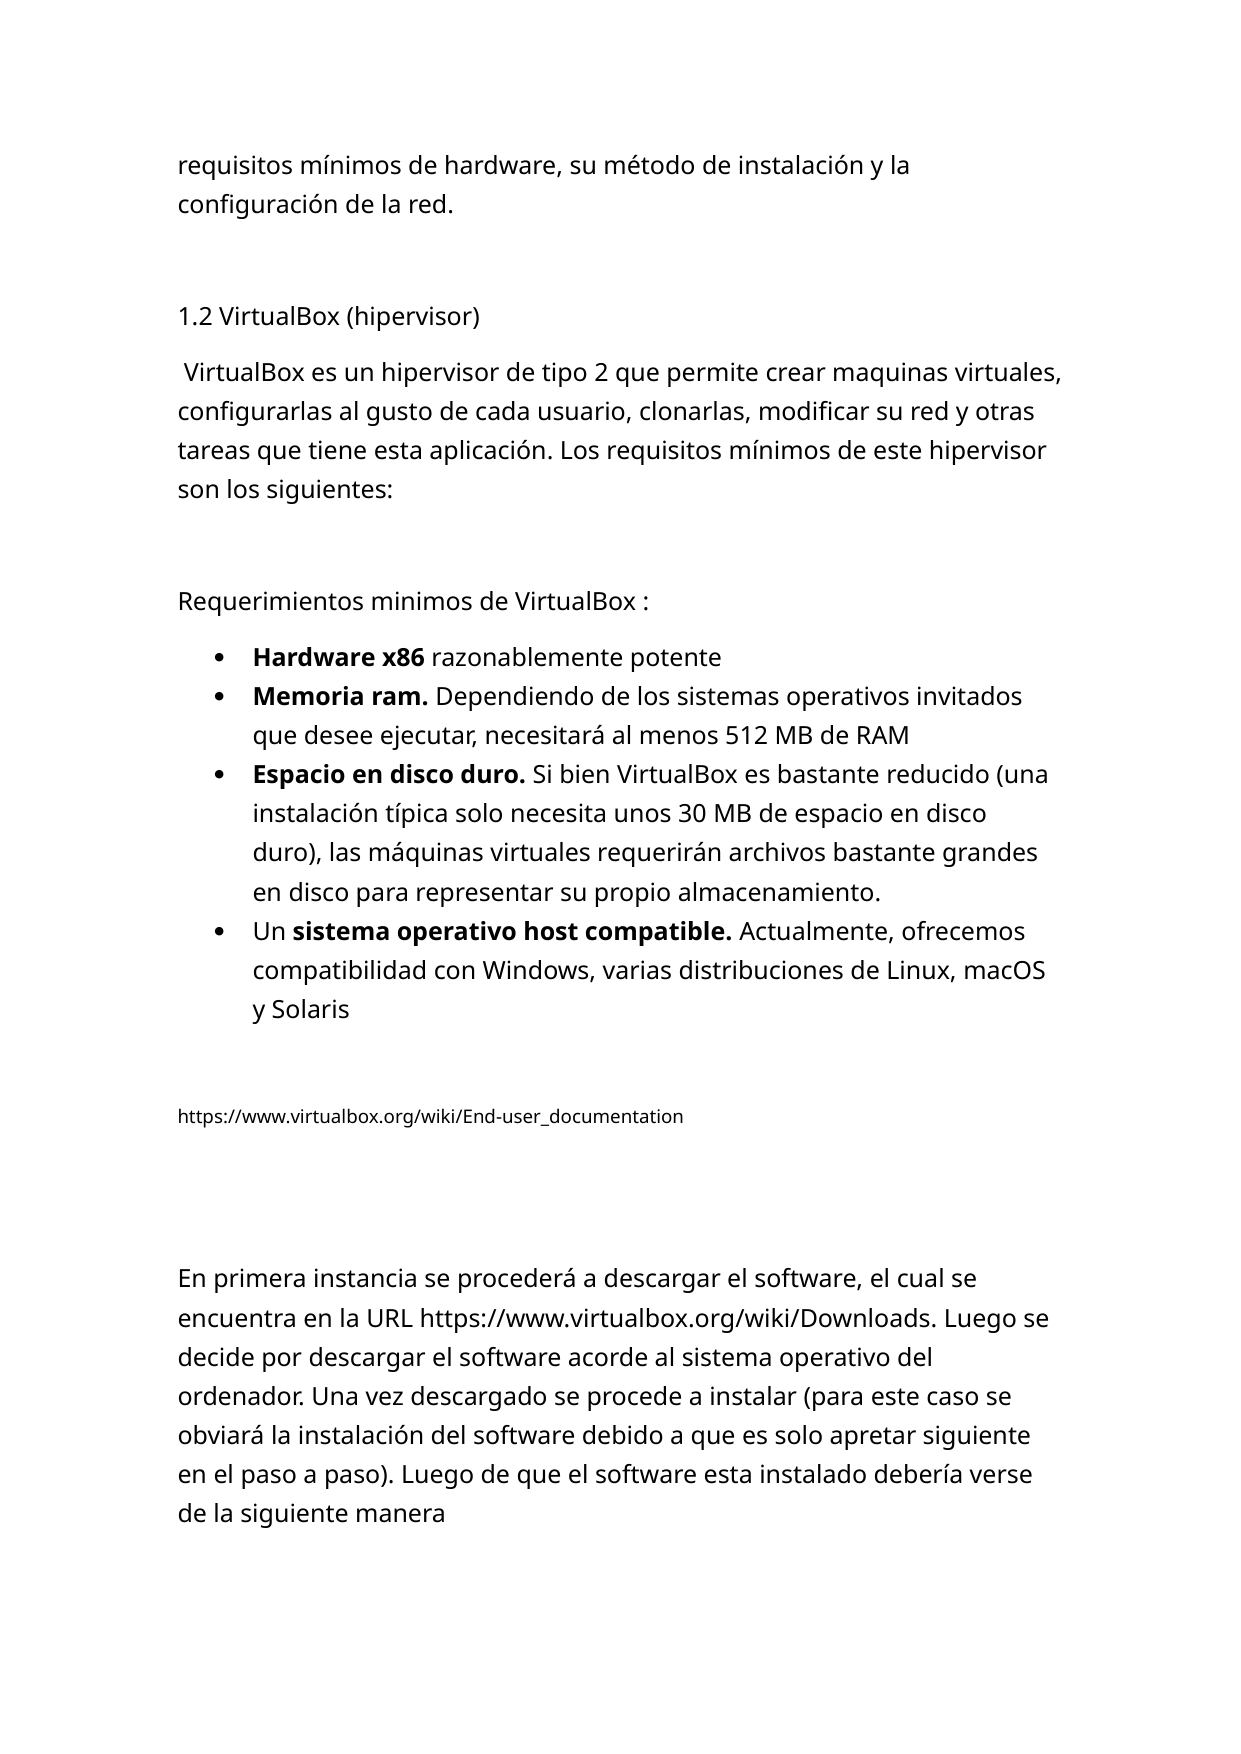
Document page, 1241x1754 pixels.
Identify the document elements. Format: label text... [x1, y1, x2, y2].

text https://www.virtualbox.org/wiki/End-user_documentation [177, 1103, 1063, 1129]
text VirtualBox es un hipervisor de tipo 2 que permite crear maquinas virtuales, configurarlas al gusto de cada usuario, clonarlas, modificar su red y otras tareas que tiene esta aplicación. Los requisitos mínimos de este hipervisor son los siguientes: [177, 354, 1063, 506]
list Un sistema operativo host compatible. Actualmente, ofrecemos compatibilidad con Windows, varias distribuciones de Linux, macOS y Solaris [215, 913, 1063, 1026]
text 1.2 VirtualBox (hipervisor) [177, 298, 1063, 332]
list Hardware x86 razonablemente potente [215, 639, 1063, 673]
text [177, 148, 1063, 221]
text Requerimientos minimos de VirtualBox : [177, 583, 1063, 617]
list Espacio en disco duro. Si bien VirtualBox es bastante reducido (una instalación típica solo necesita unos 30 MB de espacio en disco duro), las máquinas virtuales requerirán archivos bastante grandes en disco para representar su propio almacenamiento. [215, 757, 1063, 908]
text En primera instancia se procederá a descargar el software, el cual se encuentra en la URL https://www.virtualbox.org/wiki/Downloads. Luego se decide por descargar el software acorde al sistema operativo del ordenador. Una vez descargado se procede a instalar (para este caso se obviará la instalación del software debido a que es solo apretar siguiente en el paso a paso). Luego de que el software esta instalado debería verse de la siguiente manera [177, 1261, 1063, 1530]
list Memoria ram. Dependiendo de los sistemas operativos invitados que desee ejecutar, necesitará al menos 512 MB de RAM [215, 678, 1063, 752]
